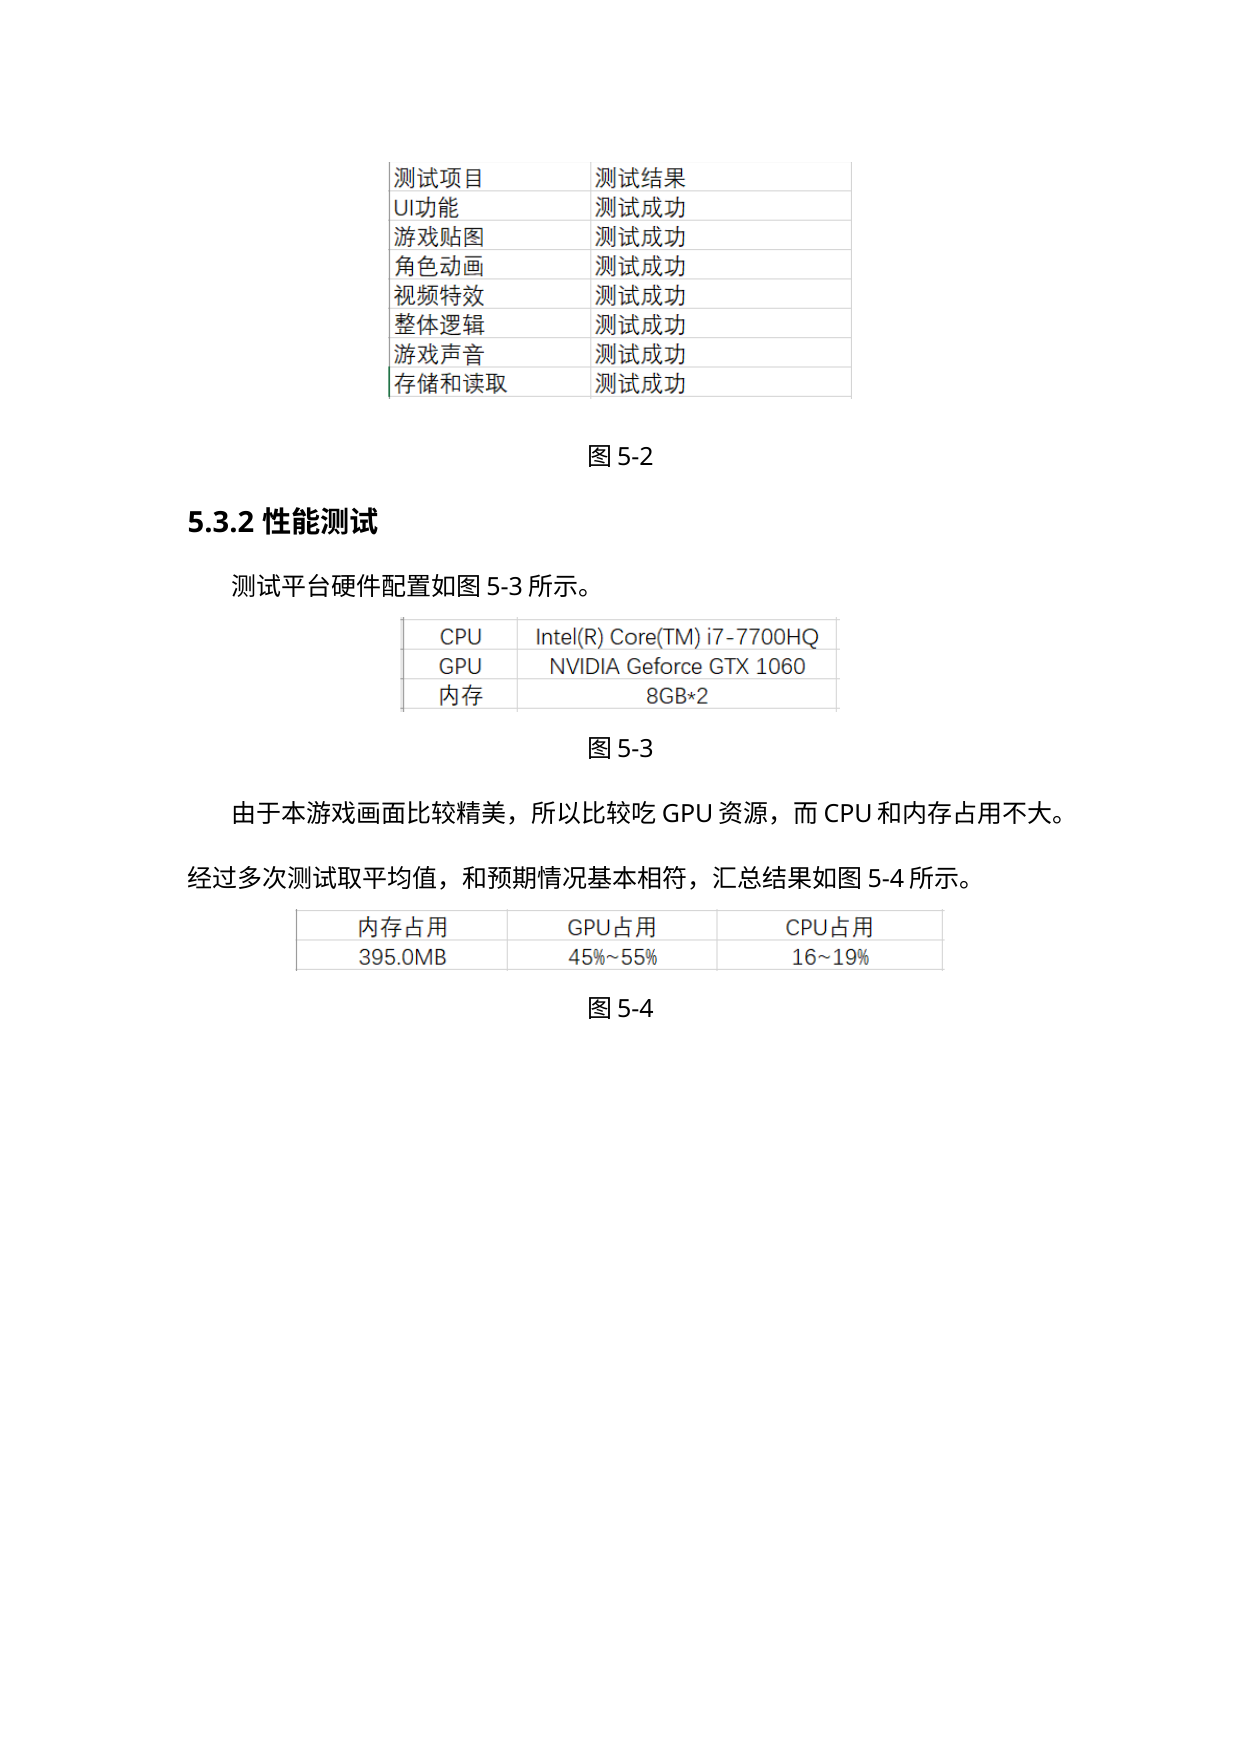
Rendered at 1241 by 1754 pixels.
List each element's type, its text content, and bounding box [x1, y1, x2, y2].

text 测试平台硬件配置如图5-3所示。 [187, 552, 1053, 617]
picture [388, 162, 852, 399]
text 图5-3 [187, 714, 1053, 779]
text 图5-4 [187, 974, 1053, 1039]
text 图5-2 [187, 422, 1053, 487]
text 5.3.2 性能测试 [187, 487, 1053, 552]
picture [400, 617, 840, 712]
text 由于本游戏画面比较精美，所以比较吃GPU资源，而CPU和内存占用不大。经过多次测试取平均值，和预期情况基本相符，汇总结果如图5-4所示。 [187, 779, 1053, 909]
picture [295, 909, 945, 971]
